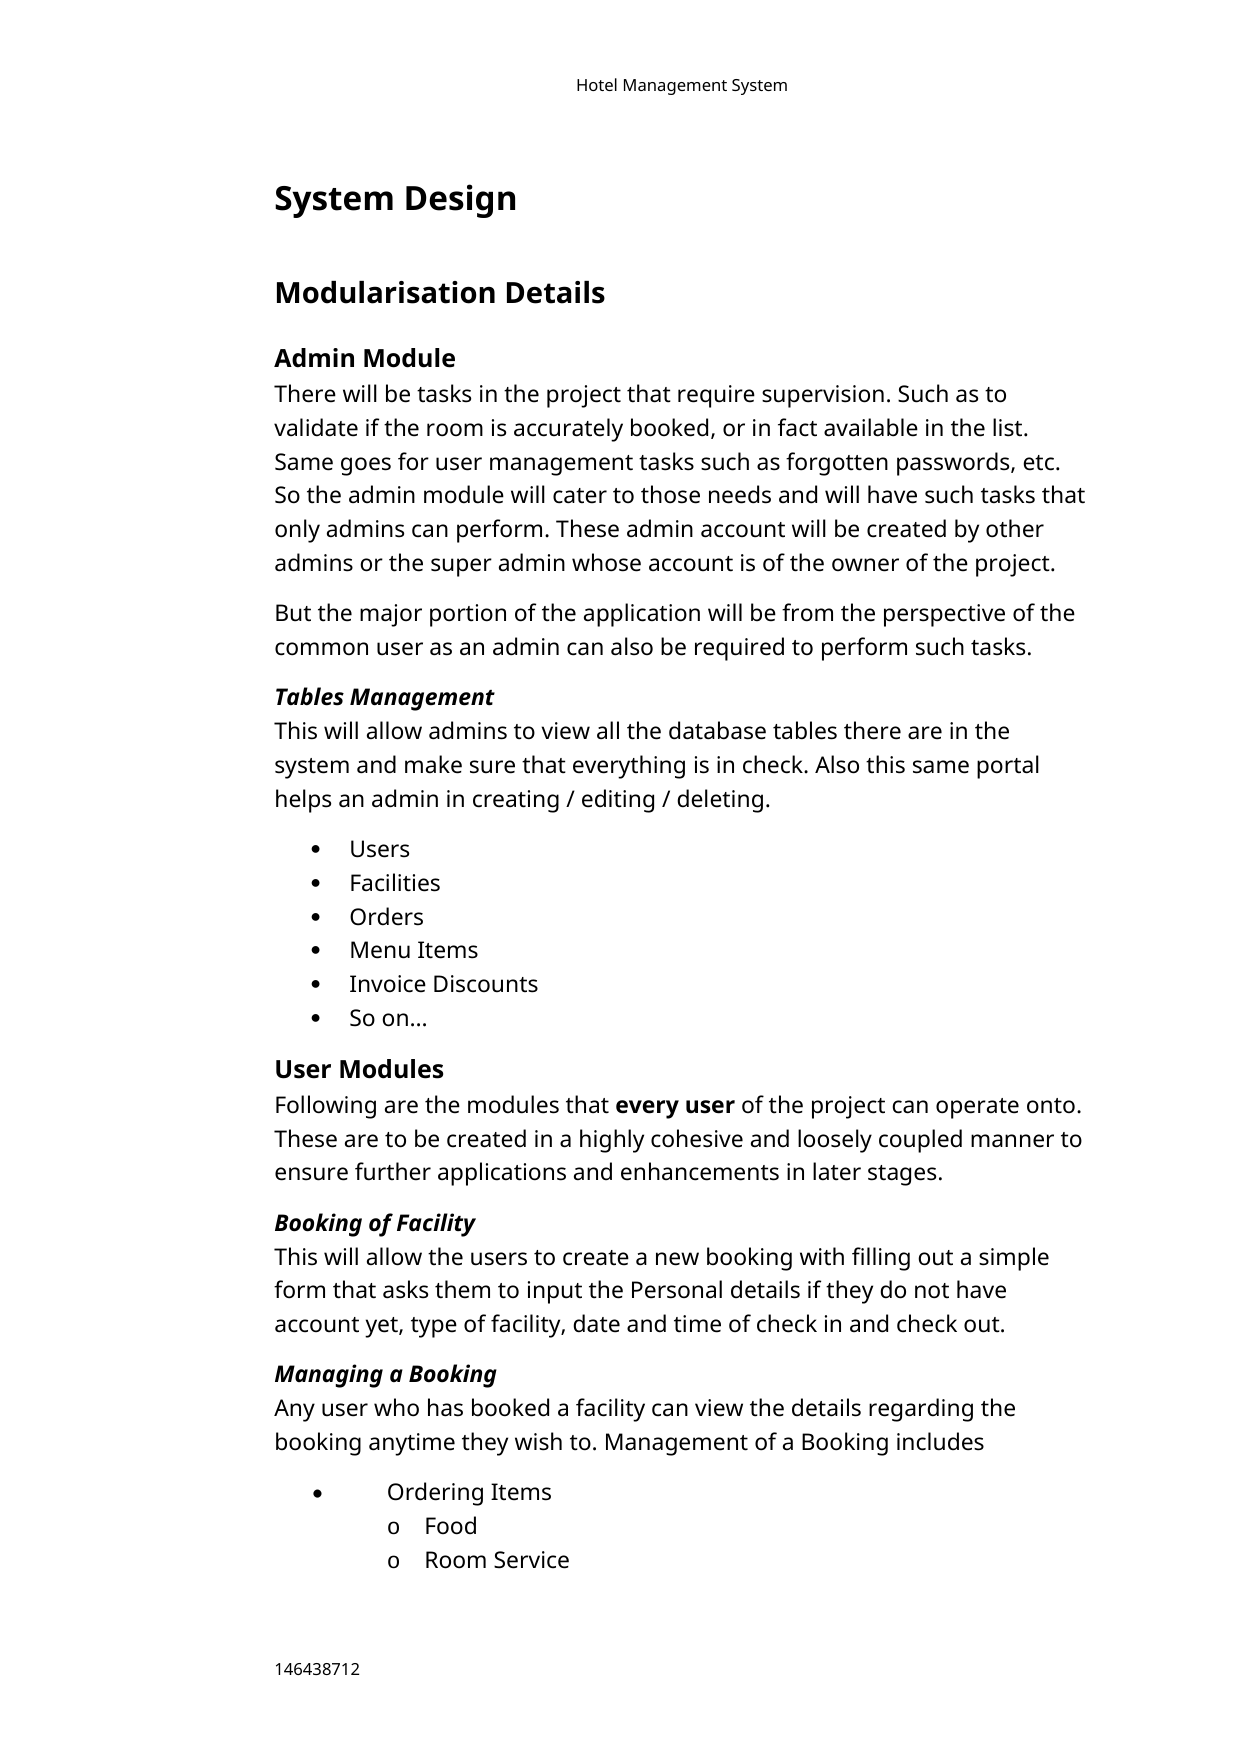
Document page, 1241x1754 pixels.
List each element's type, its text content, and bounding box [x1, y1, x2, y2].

subtitle User Modules [274, 1052, 1090, 1086]
text Following are the modules that every user of the project can operate onto. These are to be created in a highly cohesive and loosely coupled manner to ensure further applications and enhancements in later stages. [274, 1089, 1090, 1188]
list Room Service [387, 1544, 1090, 1575]
list Menu Items [312, 934, 1090, 965]
list So on… [312, 1002, 1090, 1033]
text Any user who has booked a facility can view the details regarding the booking anytime they wish to. Management of a Booking includes [274, 1392, 1090, 1457]
subtitle Modularisation Details [274, 272, 1090, 312]
subtitle System Design [274, 175, 1090, 220]
text There will be tasks in the project that require supervision. Such as to validate if the room is accurately booked, or in fact available in the list. Same goes for user management tasks such as forgotten passwords, etc. So the admin module will cater to those needs and will have such tasks that only admins can perform. These admin account will be created by other admins or the super admin whose account is of the owner of the project. [274, 378, 1090, 578]
subtitle Admin Module [274, 341, 1090, 375]
text But the major portion of the application will be from the perspective of the common user as an admin can also be required to perform such tasks. [274, 597, 1090, 662]
list Facilities [312, 867, 1090, 898]
text This will allow admins to view all the database tables there are in the system and make sure that everything is in check. Also this same portal helps an admin in creating / editing / deleting. [274, 715, 1090, 814]
list Ordering Items [312, 1476, 1090, 1508]
list Orders [312, 900, 1090, 932]
subtitle Booking of Facility [274, 1207, 1090, 1238]
list Users [312, 833, 1090, 864]
text This will allow the users to create a new booking with filling out a simple form that asks them to input the Personal details if they do not have account yet, type of facility, date and time of check in and check out. [274, 1241, 1090, 1339]
subtitle Tables Management [274, 681, 1090, 712]
list Food [387, 1510, 1090, 1541]
subtitle Managing a Booking [274, 1358, 1090, 1390]
list Invoice Discounts [312, 968, 1090, 999]
